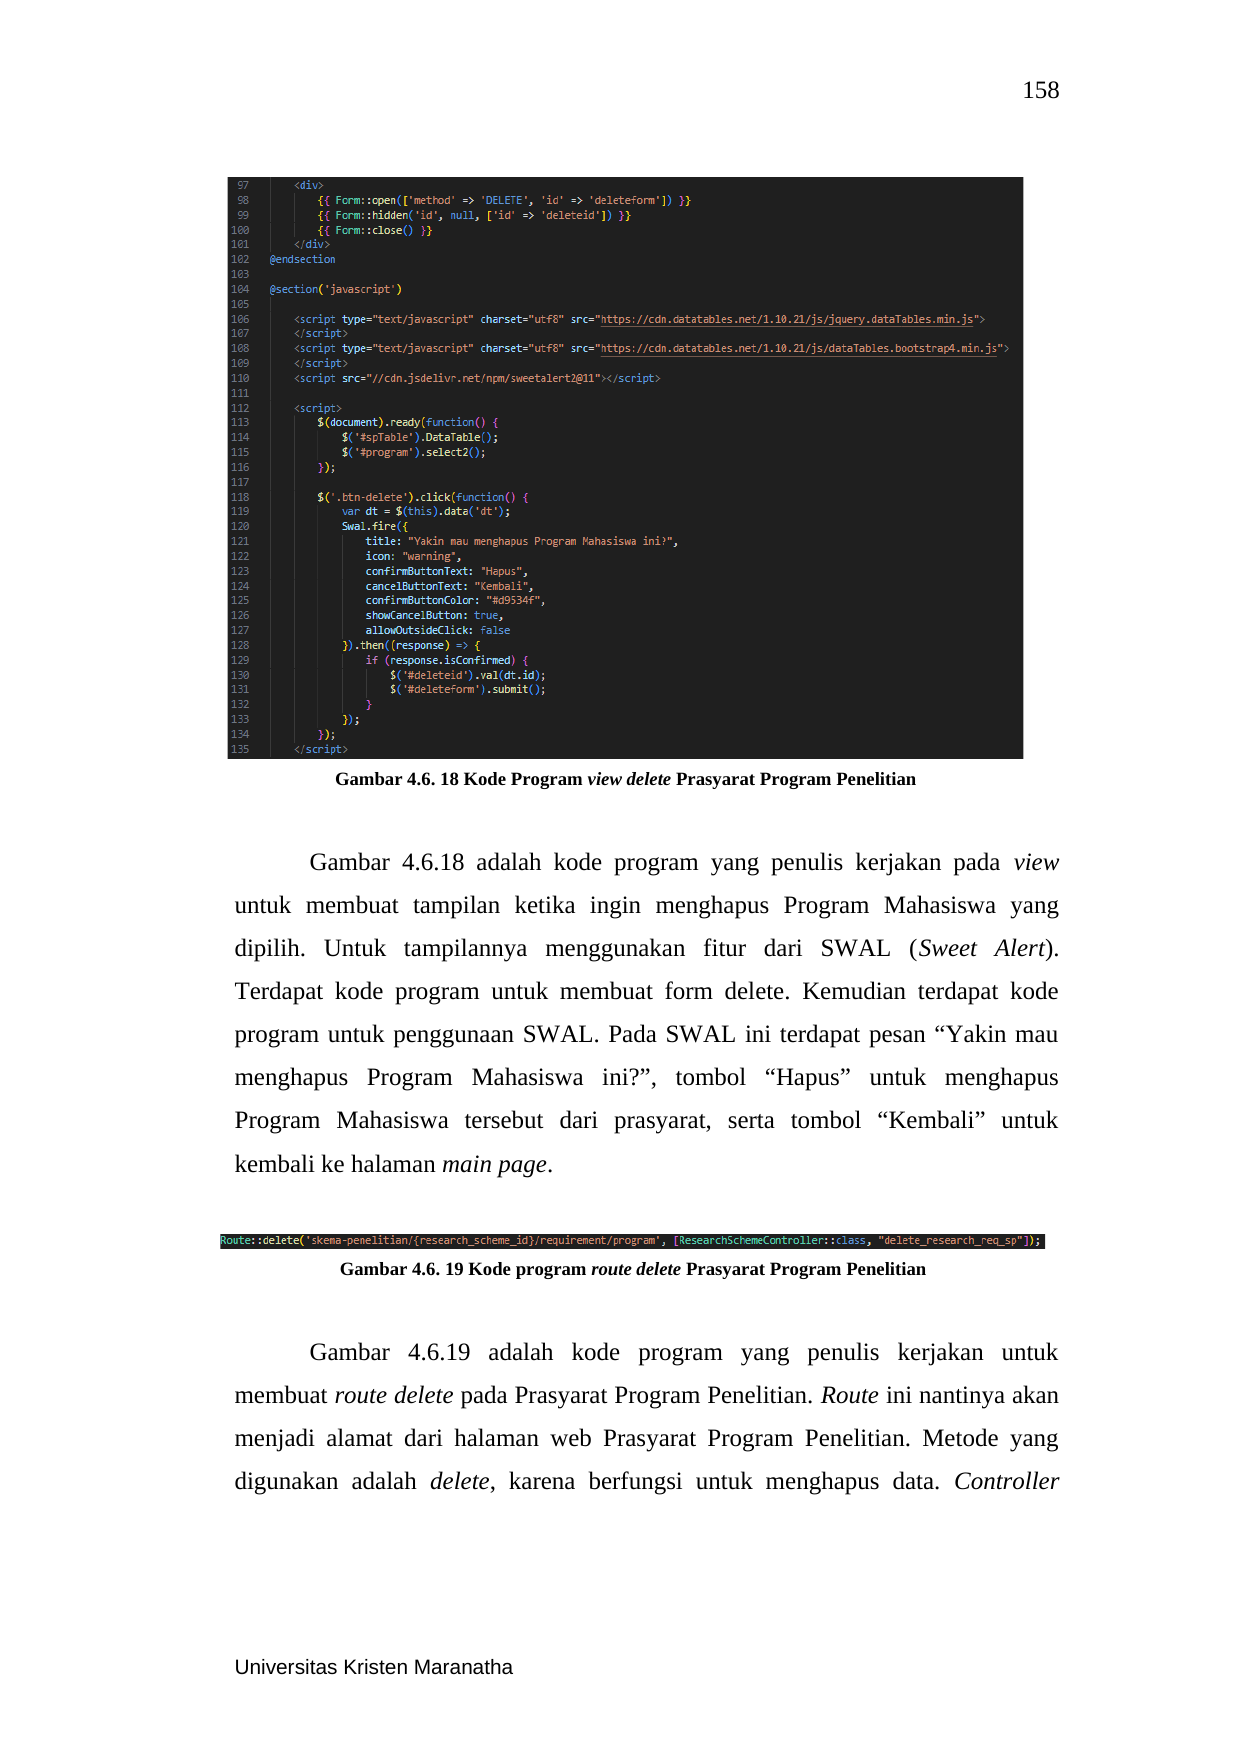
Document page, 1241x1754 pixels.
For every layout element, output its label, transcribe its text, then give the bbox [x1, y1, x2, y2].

picture [227, 177, 1024, 759]
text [234, 1337, 1059, 1495]
picture [220, 1234, 1046, 1249]
text Gambar 4.6.18 adalah kode program yang penulis kerjakan pada view untuk membuat tampilan ketika ingin menghapus Program Mahasiswa yang dipilih. Untuk tampilannya menggunakan fitur dari SWAL (Sweet Alert). Terdapat kode program untuk membuat form delete. Kemudian terdapat kode program untuk penggunaan SWAL. Pada SWAL ini terdapat pesan “Yakin mau menghapus Program Mahasiswa ini?”, tombol “Hapus” untuk menghapus Program Mahasiswa tersebut dari prasyarat, serta tombol “Kembali” untuk kembali ke halaman main page. [234, 847, 1059, 1177]
